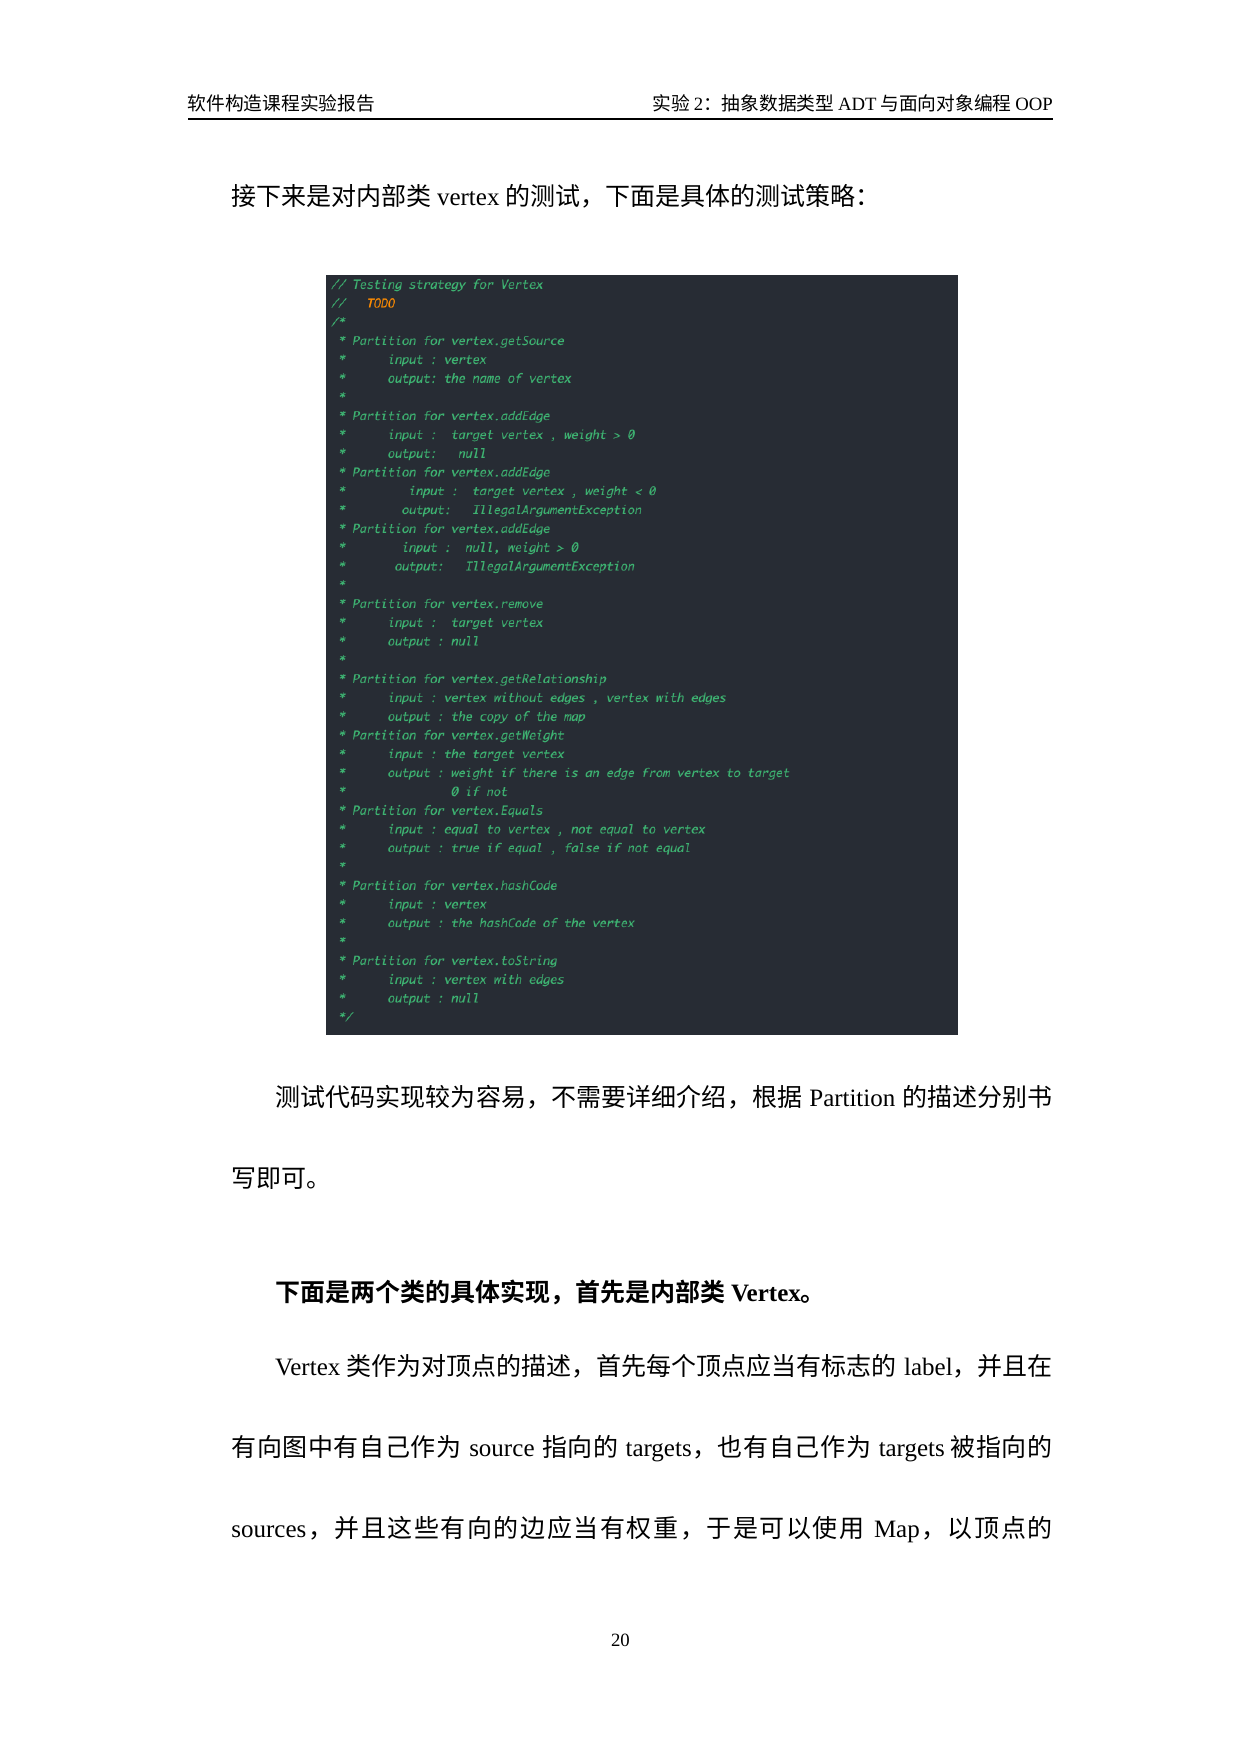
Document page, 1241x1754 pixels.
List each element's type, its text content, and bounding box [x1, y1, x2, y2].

text 接下来是对内部类 vertex 的测试，下面是具体的测试策略： [187, 162, 1053, 227]
text 测试代码实现较为容易，不需要详细介绍，根据 Partition 的描述分别书写即可。 [231, 1063, 1053, 1209]
picture [326, 275, 958, 1035]
text 下面是两个类的具体实现，首先是内部类 Vertex。 [231, 1258, 1053, 1323]
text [231, 1332, 1053, 1559]
